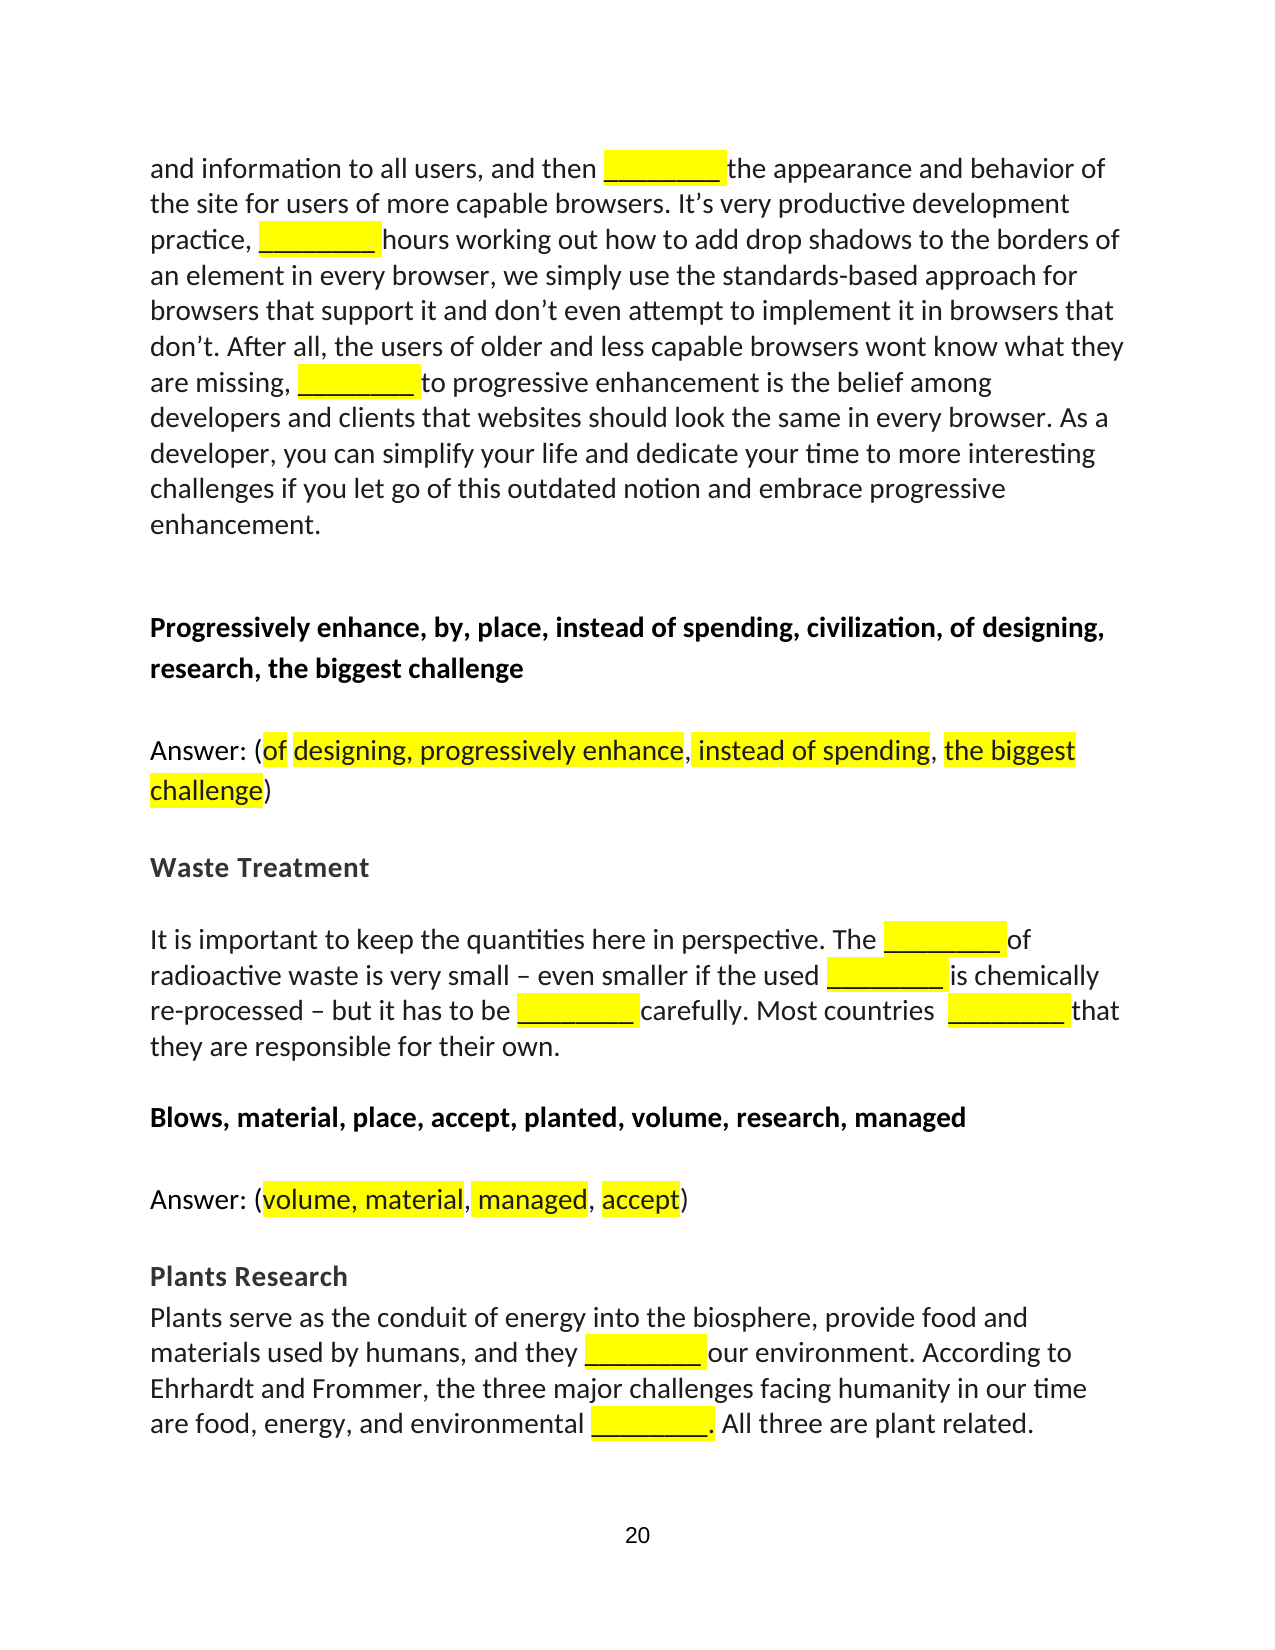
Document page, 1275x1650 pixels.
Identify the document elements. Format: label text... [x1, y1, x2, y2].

subtitle Waste Treatment [150, 849, 1125, 885]
text Progressively enhance, by, place, instead of spending, civilization, of designing, research, the biggest challenge [150, 609, 1125, 685]
subtitle Plants Research [150, 1258, 1125, 1293]
text It is important to keep the quantities here in perspective. The ________ of radioactive waste is very small – even smaller if the used ________ is chemically re-processed – but it has to be ________ carefully. Most countries ________ that they are responsible for their own. [150, 921, 1125, 1064]
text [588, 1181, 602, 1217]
text Answer: (volume, material, managed, accept) [680, 1181, 1125, 1217]
text Answer: (of designing, progressively enhance, instead of spending, the biggest challenge) [150, 732, 1125, 808]
text Plants serve as the conduit of energy into the biosphere, provide food and materials used by humans, and they ________ our environment. According to Ehrhardt and Frommer, the three major challenges facing humanity in our time are food, energy, and environmental ________. All three are plant related. [150, 1299, 1125, 1441]
text Blows, material, place, accept, planted, volume, research, managed [150, 1099, 1125, 1135]
text Answer: (volume, material, managed, accept) [150, 1181, 263, 1217]
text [150, 150, 1125, 542]
